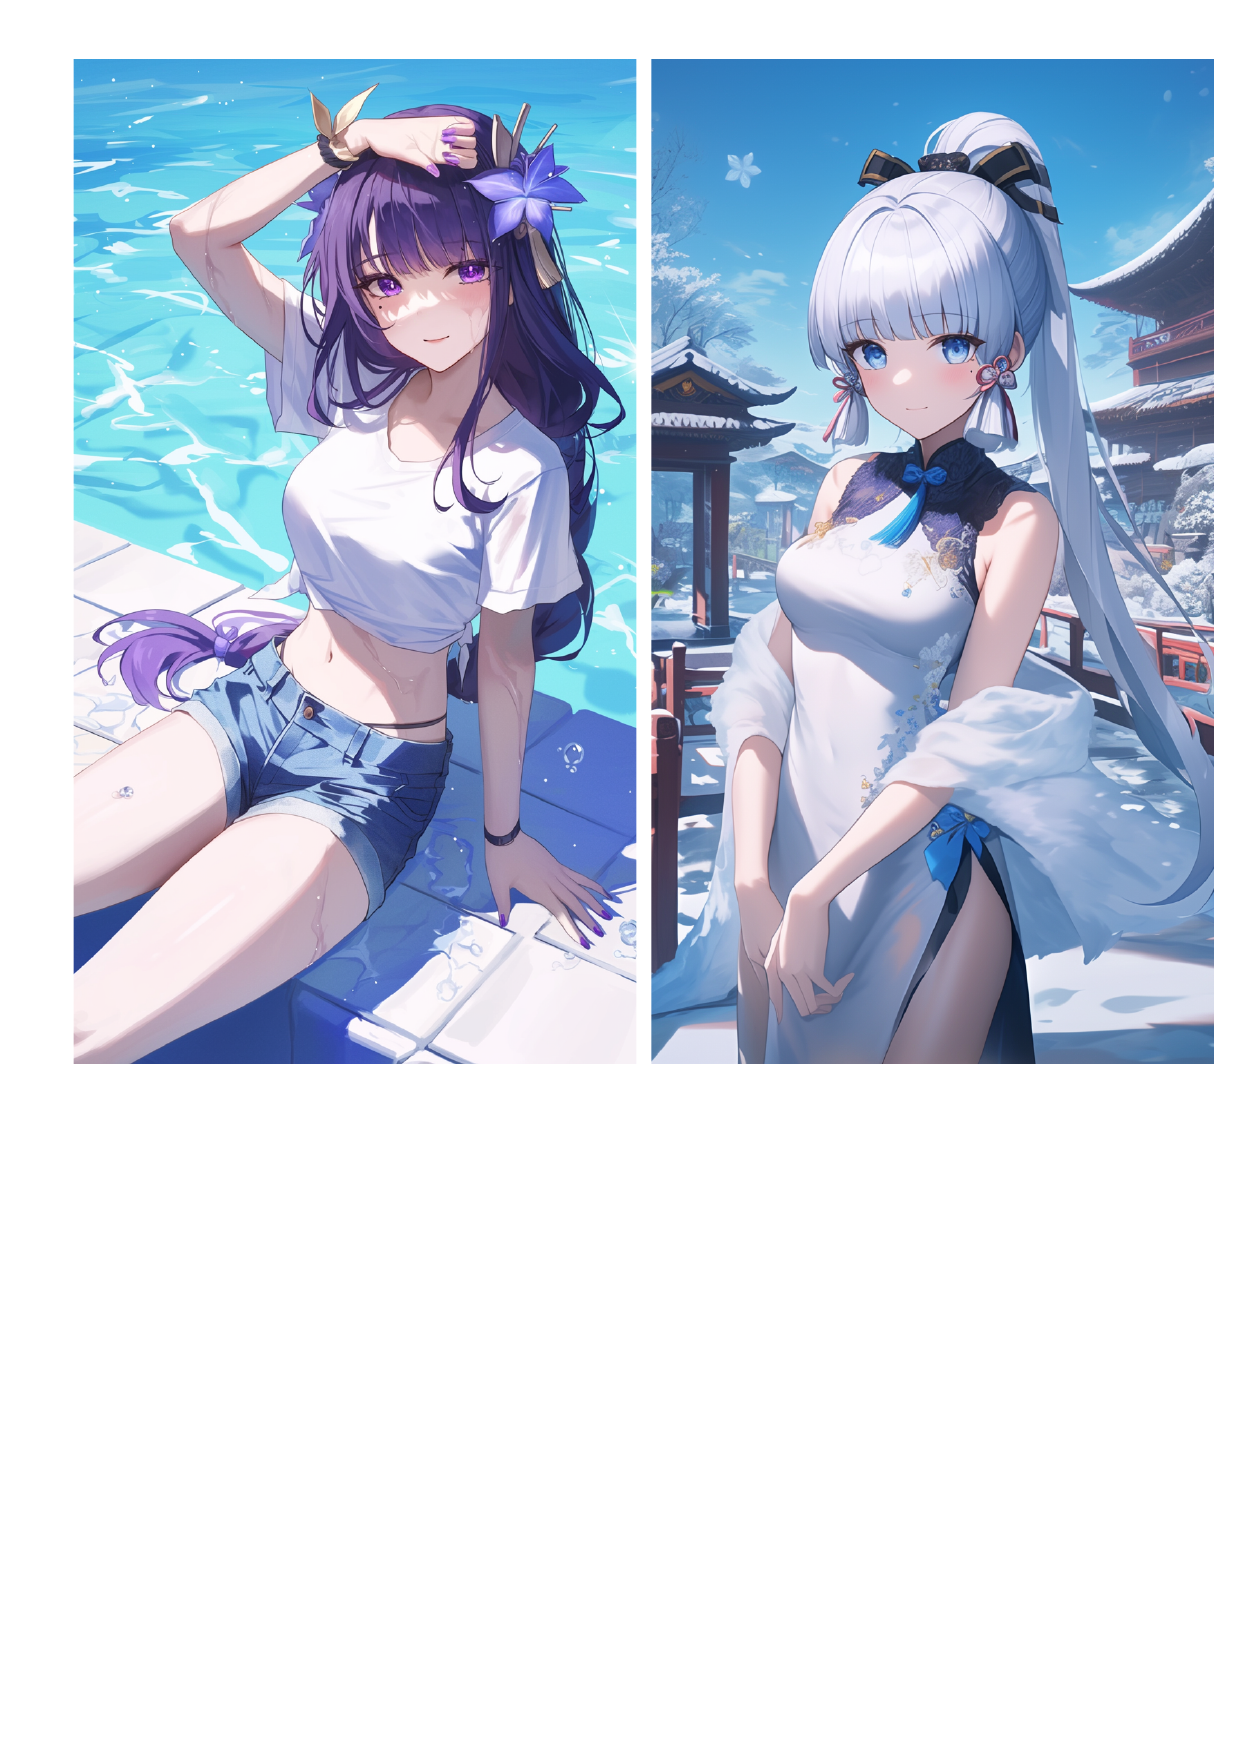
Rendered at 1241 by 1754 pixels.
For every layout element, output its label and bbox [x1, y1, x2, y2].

picture [73, 59, 637, 1064]
picture [651, 59, 1214, 1064]
